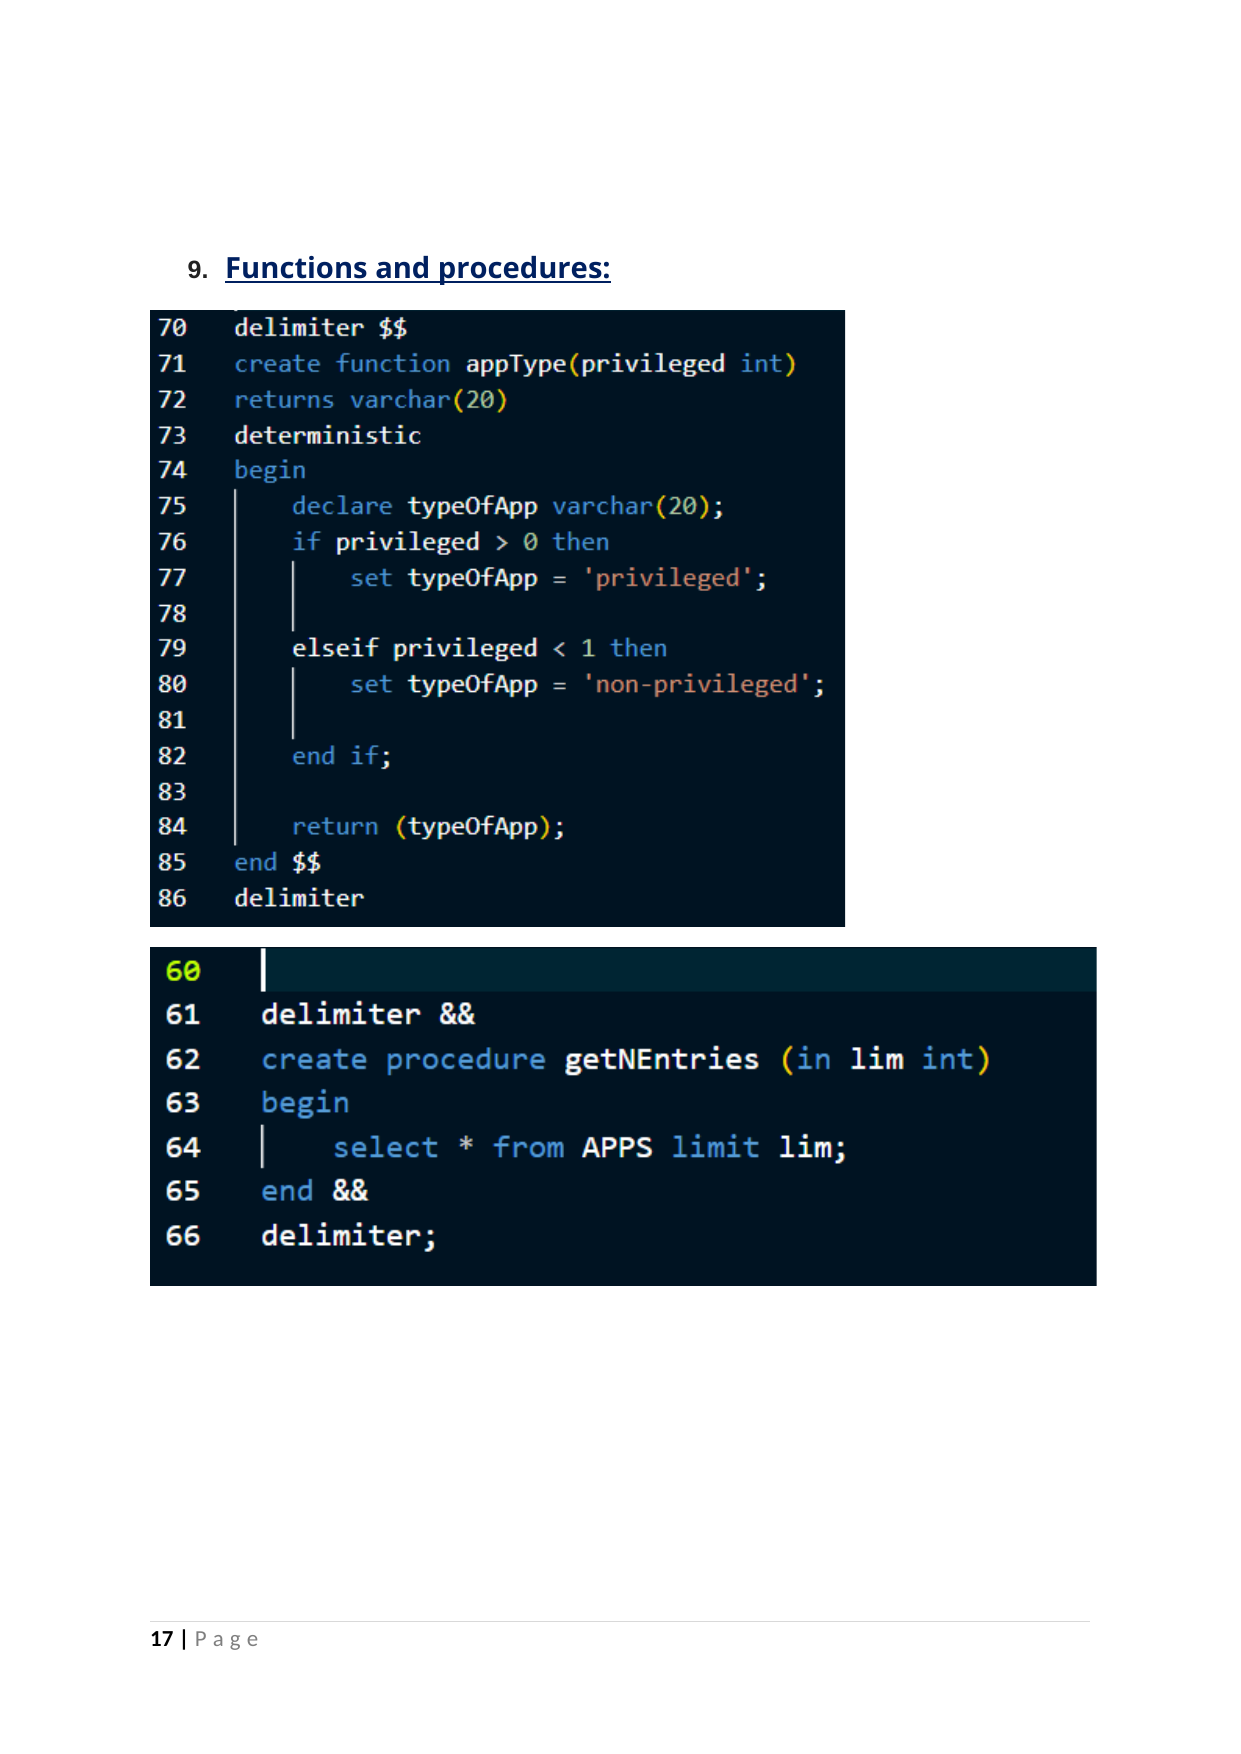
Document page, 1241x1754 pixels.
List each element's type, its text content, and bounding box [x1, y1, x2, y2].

picture [150, 310, 846, 927]
list Functions and procedures: [187, 248, 1090, 287]
picture [150, 947, 1097, 1286]
